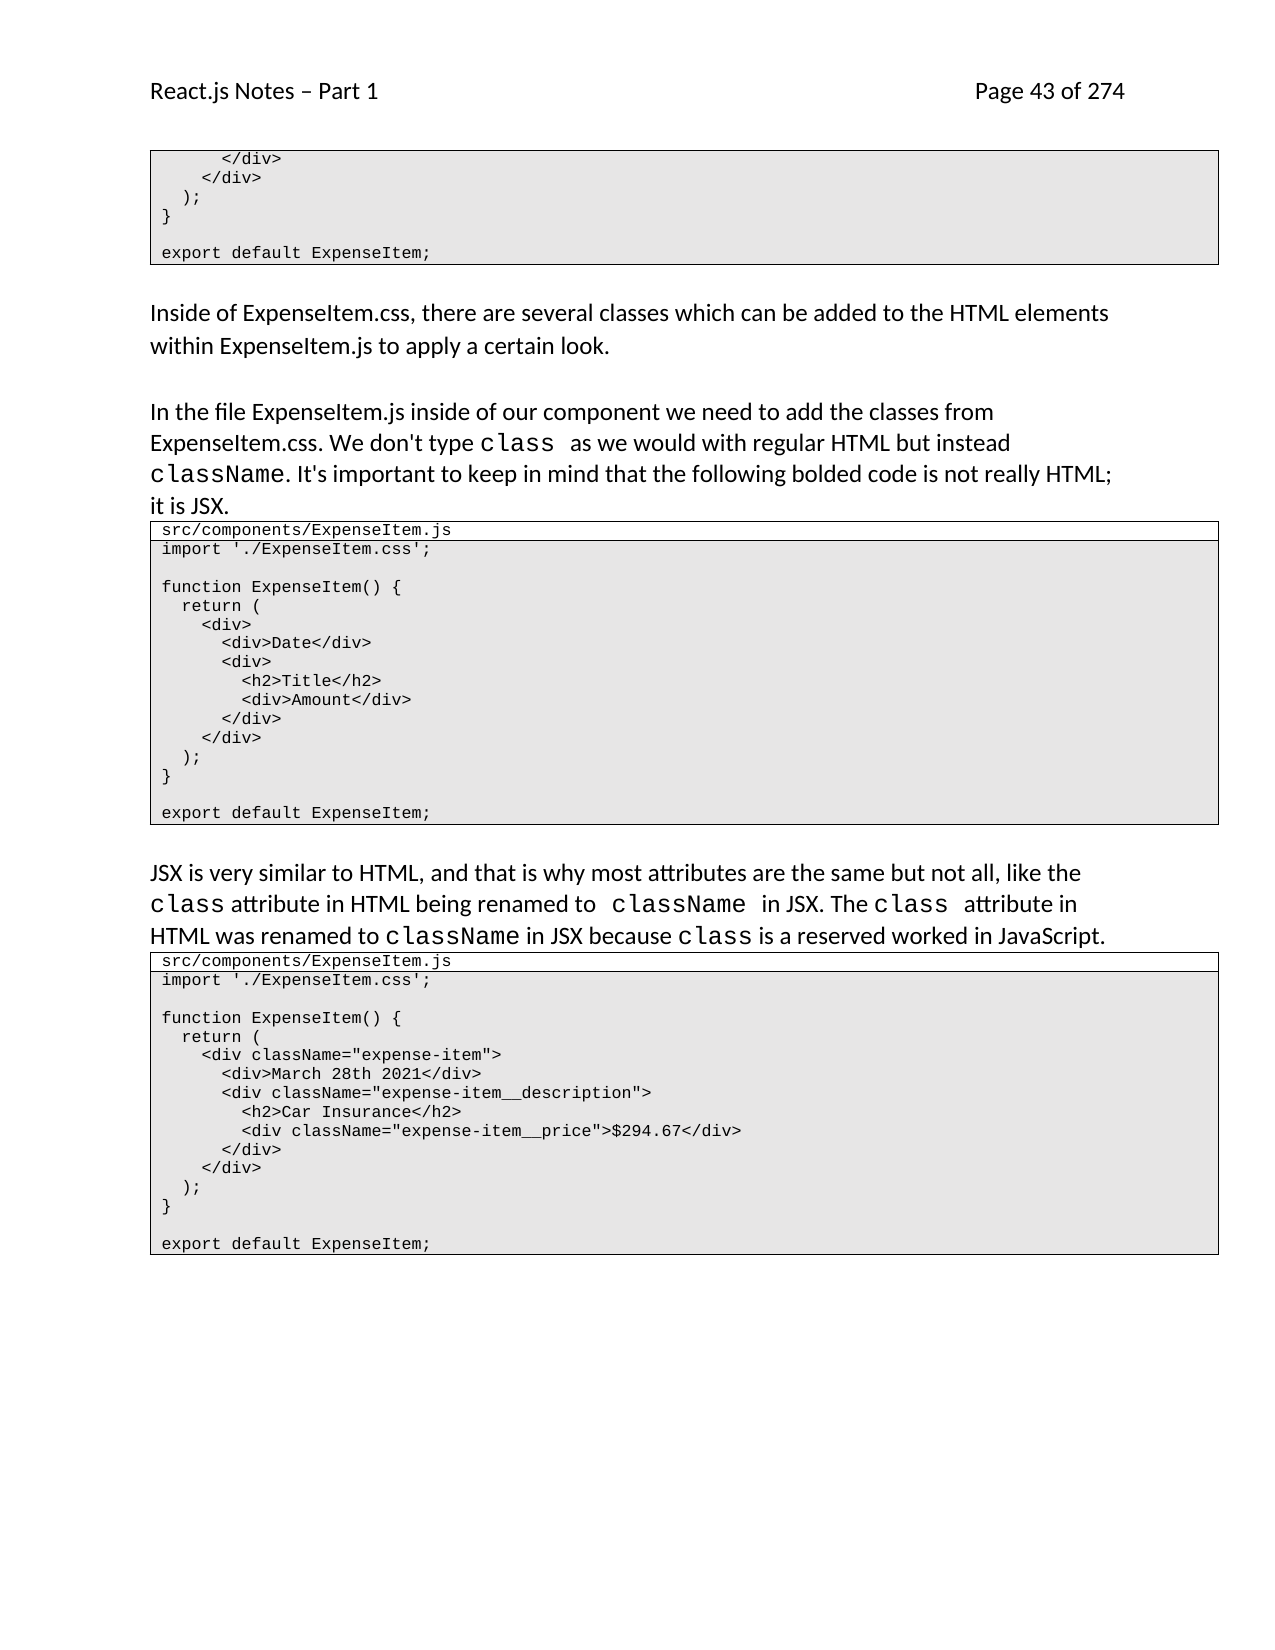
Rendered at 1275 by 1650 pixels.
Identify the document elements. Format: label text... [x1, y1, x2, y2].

text JSX is very similar to HTML, and that is why most attributes are the same but not all, like the class attribute in HTML being renamed to className in JSX. The class attribute in HTML was renamed to className in JSX because class is a reserved worked in JavaScript. [150, 858, 1125, 952]
table_cell import './ExpenseItem.css'; function ExpenseItem() { return ( <div className="expense-item"> <div>March 28th 2021</div> <div className="expense-item__description"> <h2>Car Insurance</h2> <div className="expense-item__price">$294.67</div> </div> </div> ); } export default ExpenseItem; [151, 972, 1218, 1254]
table_header src/components/ExpenseItem.js [151, 522, 1218, 540]
text Inside of ExpenseItem.css, there are several classes which can be added to the HTML elements within ExpenseItem.js to apply a certain look. [150, 298, 1125, 361]
text In the file ExpenseItem.js inside of our component we need to add the classes from ExpenseItem.css. We don't type class as we would with regular HTML but instead className. It's important to keep in mind that the following bolded code is not really HTML; it is JSX. [150, 396, 1125, 521]
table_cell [151, 151, 1218, 264]
table_header src/components/ExpenseItem.js [151, 953, 1218, 971]
